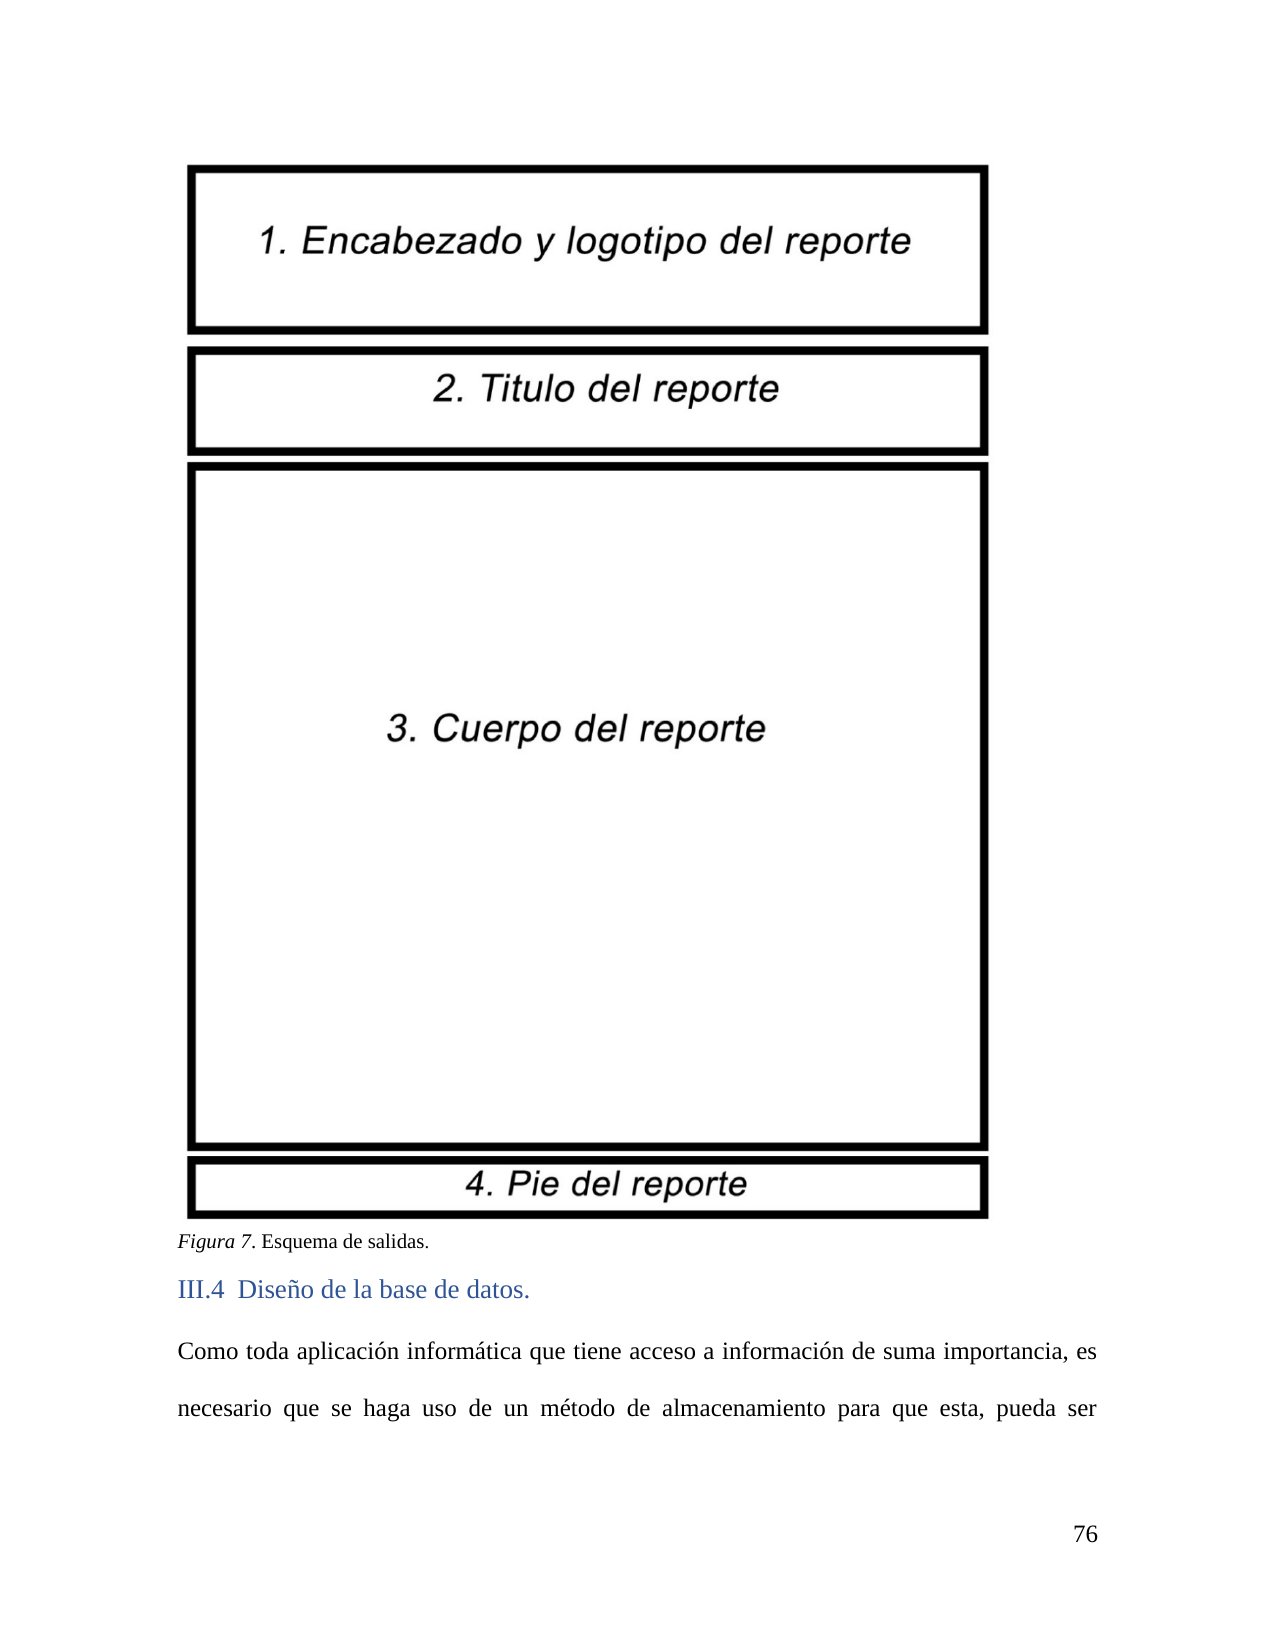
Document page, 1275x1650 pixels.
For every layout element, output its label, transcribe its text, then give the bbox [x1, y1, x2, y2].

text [177, 1336, 1098, 1422]
subtitle Diseño de la base de datos. [177, 1273, 1098, 1305]
text Figura 7. Esquema de salidas. [177, 1229, 1098, 1253]
picture [177, 147, 1000, 1229]
